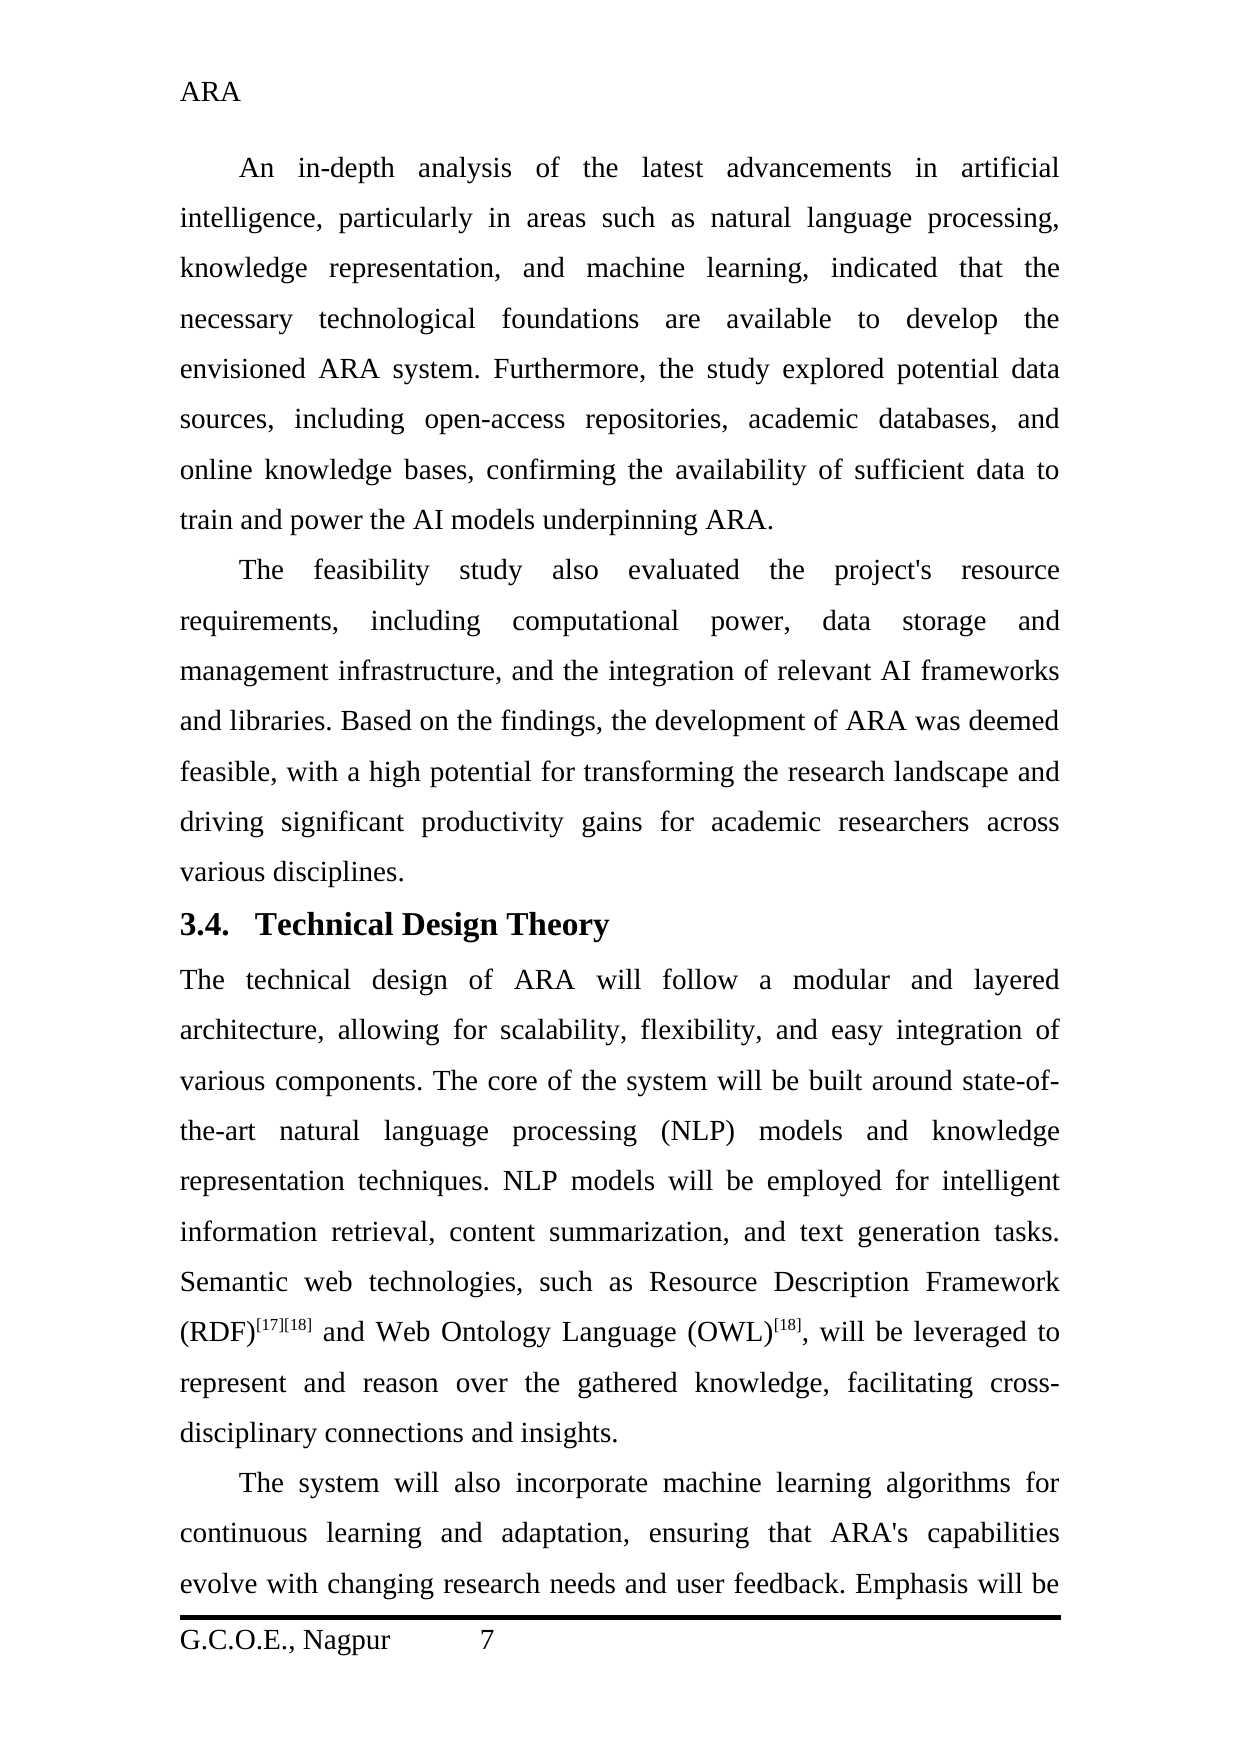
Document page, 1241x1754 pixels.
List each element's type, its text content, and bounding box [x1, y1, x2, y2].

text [179, 1465, 1061, 1599]
text An in-depth analysis of the latest advancements in artificial intelligence, particularly in areas such as natural language processing, knowledge representation, and machine learning, indicated that the necessary technological foundations are available to develop the envisioned ARA system. Furthermore, the study explored potential data sources, including open-access repositories, academic databases, and online knowledge bases, confirming the availability of sufficient data to train and power the AI models underpinning ARA. [179, 150, 1061, 536]
text The feasibility study also evaluated the project's resource requirements, including computational power, data storage and management infrastructure, and the integration of relevant AI frameworks and libraries. Based on the findings, the development of ARA was deemed feasible, with a high potential for transforming the research landscape and driving significant productivity gains for academic researchers across various disciplines. [179, 552, 1061, 888]
subtitle Technical Design Theory [179, 905, 1061, 943]
text The technical design of ARA will follow a modular and layered architecture, allowing for scalability, flexibility, and easy integration of various components. The core of the system will be built around state-of-the-art natural language processing (NLP) models and knowledge representation techniques. NLP models will be employed for intelligent information retrieval, content summarization, and text generation tasks. Semantic web technologies, such as Resource Description Framework (RDF)[17][18] and Web Ontology Language (OWL)[18], will be leveraged to represent and reason over the gathered knowledge, facilitating cross-disciplinary connections and insights. [179, 962, 1061, 1448]
